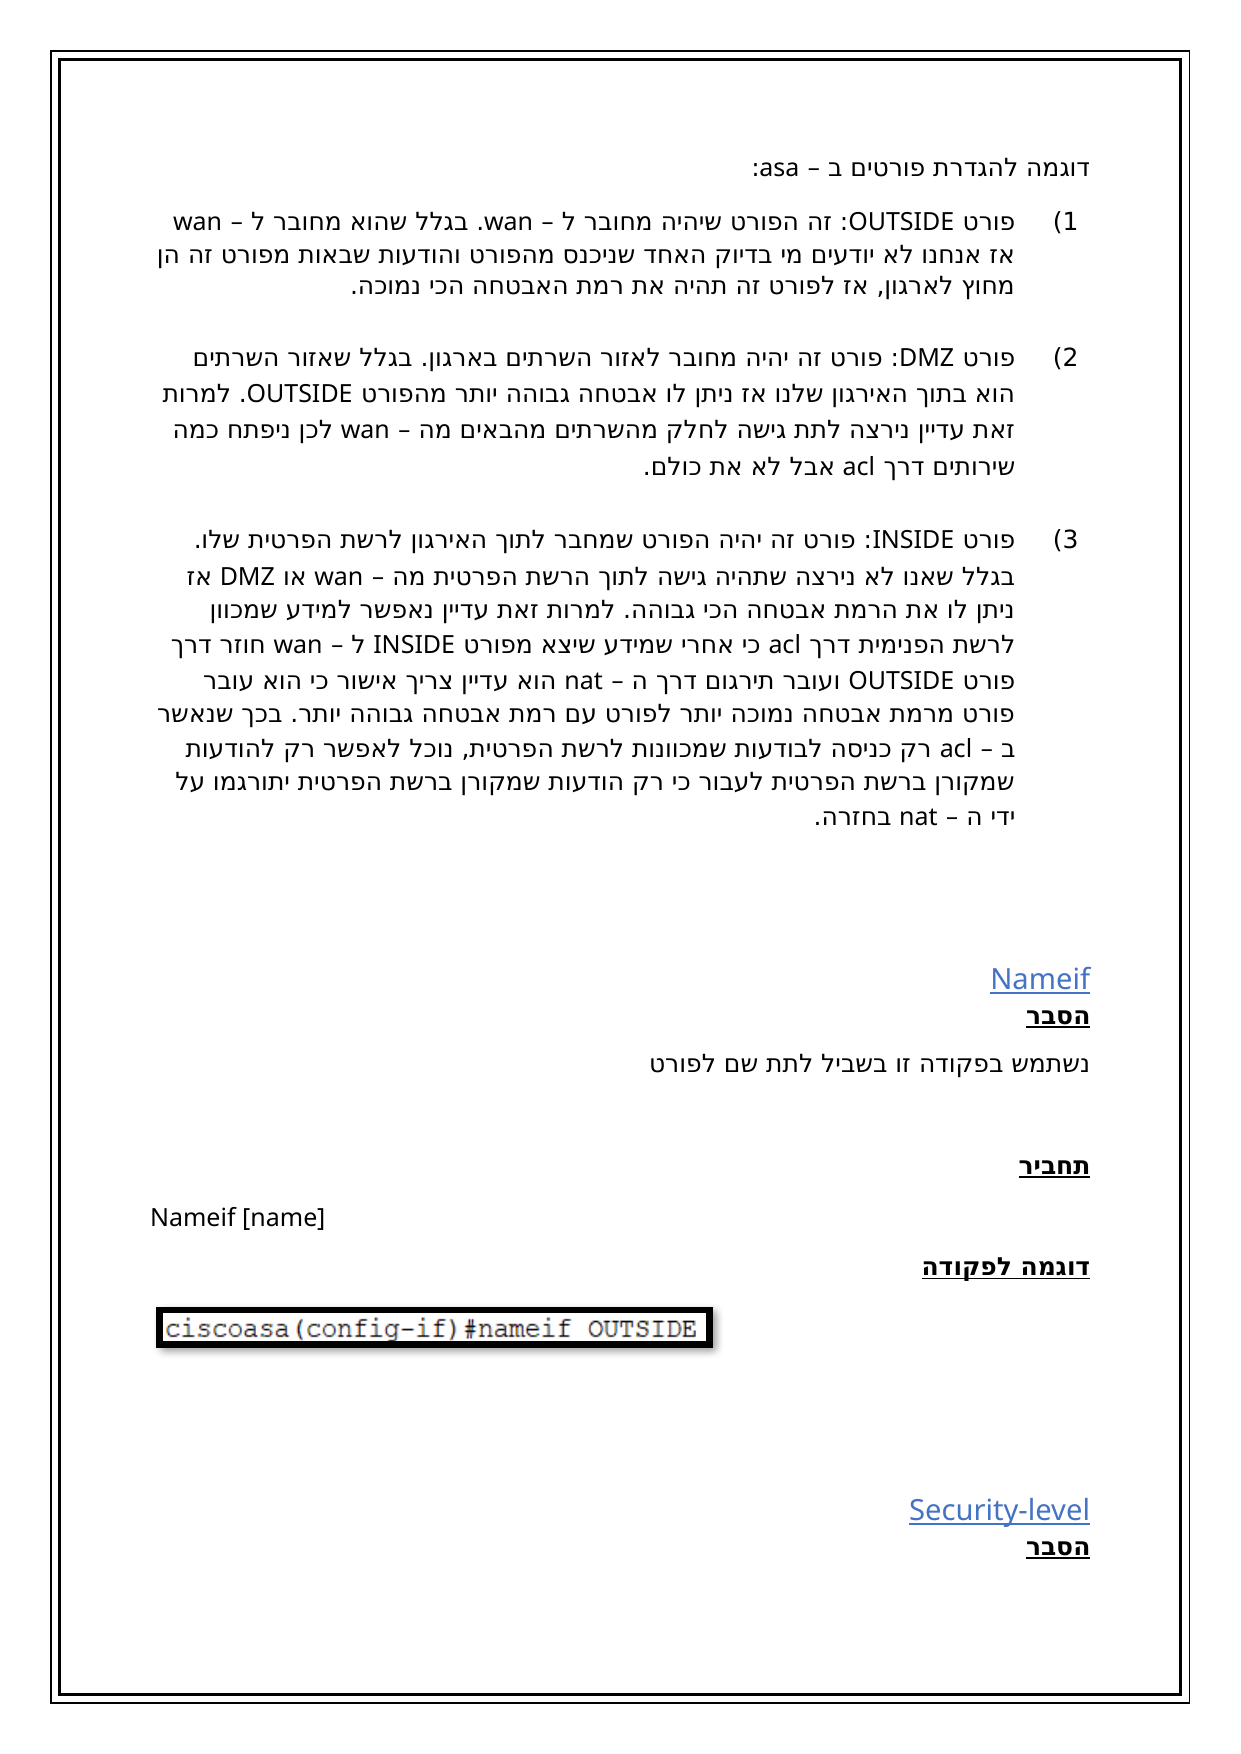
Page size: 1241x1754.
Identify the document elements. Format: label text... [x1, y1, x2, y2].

text דוגמה לפקודה [150, 1253, 1090, 1282]
text תחביר [150, 1151, 1090, 1180]
list פורט DMZ: פורט זה יהיה מחובר לאזור השרתים בארגון. בגלל שאזור השרתים הוא בתוך האירגון שלנו אז ניתן לו אבטחה גבוהה יותר מהפורט OUTSIDE. למרות זאת עדיין נירצה לתת גישה לחלק מהשרתים מהבאים מה – wan לכן ניפתח כמה שירותים דרך acl אבל לא את כולם. [150, 339, 1053, 483]
text הסבר [150, 1532, 1090, 1562]
subtitle Security-level [150, 1489, 1090, 1529]
subtitle Nameif [150, 958, 1090, 998]
text נשתמש בפקודה זו בשביל לתת שם לפורט [150, 1049, 1090, 1079]
picture [163, 1313, 706, 1341]
text דוגמה להגדרת פורטים ב – asa: [150, 150, 1090, 184]
list פורט INSIDE: פורט זה יהיה הפורט שמחבר לתוך האירגון לרשת הפרטית שלו. בגלל שאנו לא נירצה שתהיה גישה לתוך הרשת הפרטית מה – wan או DMZ אז ניתן לו את הרמת אבטחה הכי גבוהה. למרות זאת עדיין נאפשר למידע שמכוון לרשת הפנימית דרך acl כי אחרי שמידע שיצא מפורט INSIDE ל – wan חוזר דרך פורט OUTSIDE ועובר תירגום דרך ה – nat הוא עדיין צריך אישור כי הוא עובר פורט מרמת אבטחה נמוכה יותר לפורט עם רמת אבטחה גבוהה יותר. בכך שנאשר ב – acl רק כניסה לבודעות שמכוונות לרשת הפרטית, נוכל לאפשר רק להודעות שמקורן ברשת הפרטית לעבור כי רק הודעות שמקורן ברשת הפרטית יתורגמו על ידי ה – nat בחזרה. [150, 522, 1053, 832]
text Nameif [name] [150, 1199, 1090, 1233]
text הסבר [150, 1001, 1090, 1031]
list פורט OUTSIDE: זה הפורט שיהיה מחובר ל – wan. בגלל שהוא מחובר ל – wan אז אנחנו לא יודעים מי בדיוק האחד שניכנס מהפורט והודעות שבאות מפורט זה הן מחוץ לארגון, אז לפורט זה תהיה את רמת האבטחה הכי נמוכה. [150, 203, 1053, 300]
